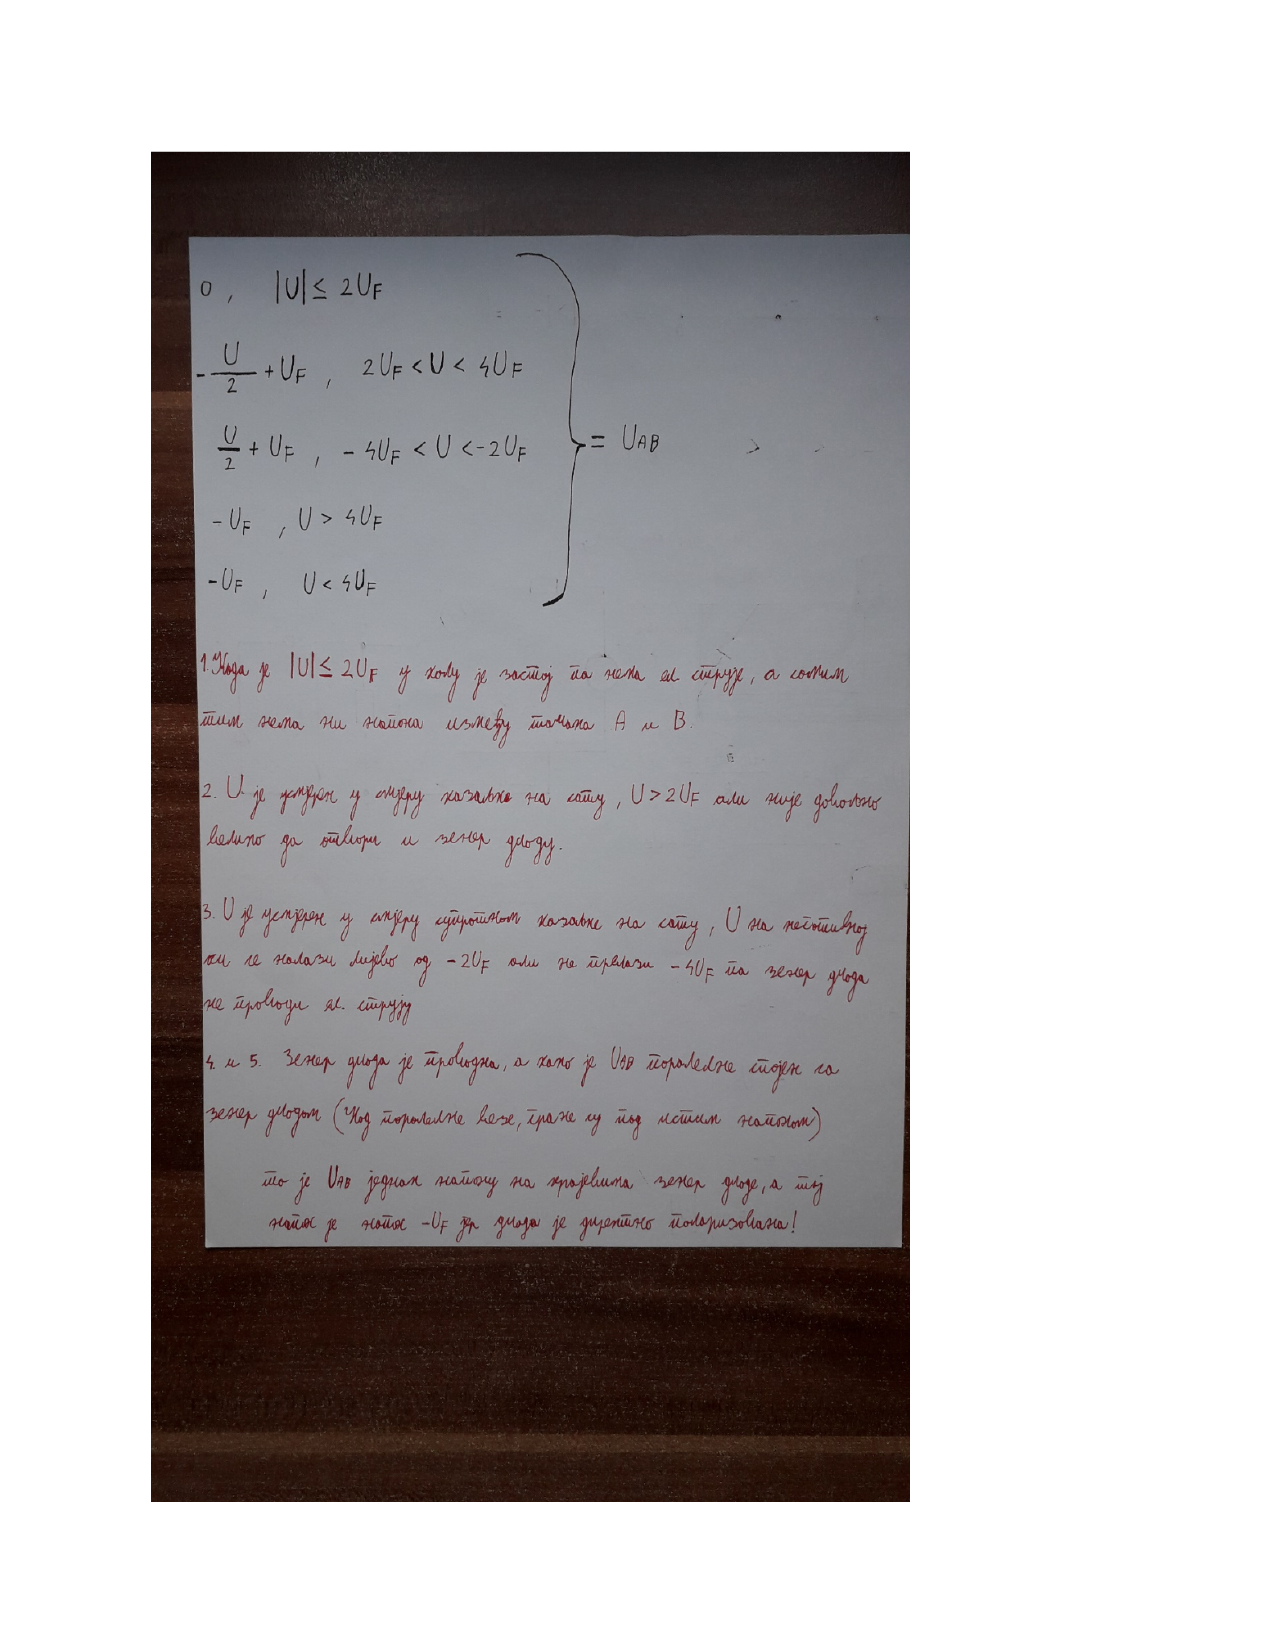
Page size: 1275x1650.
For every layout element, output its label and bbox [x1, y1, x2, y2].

picture [151, 153, 910, 1502]
